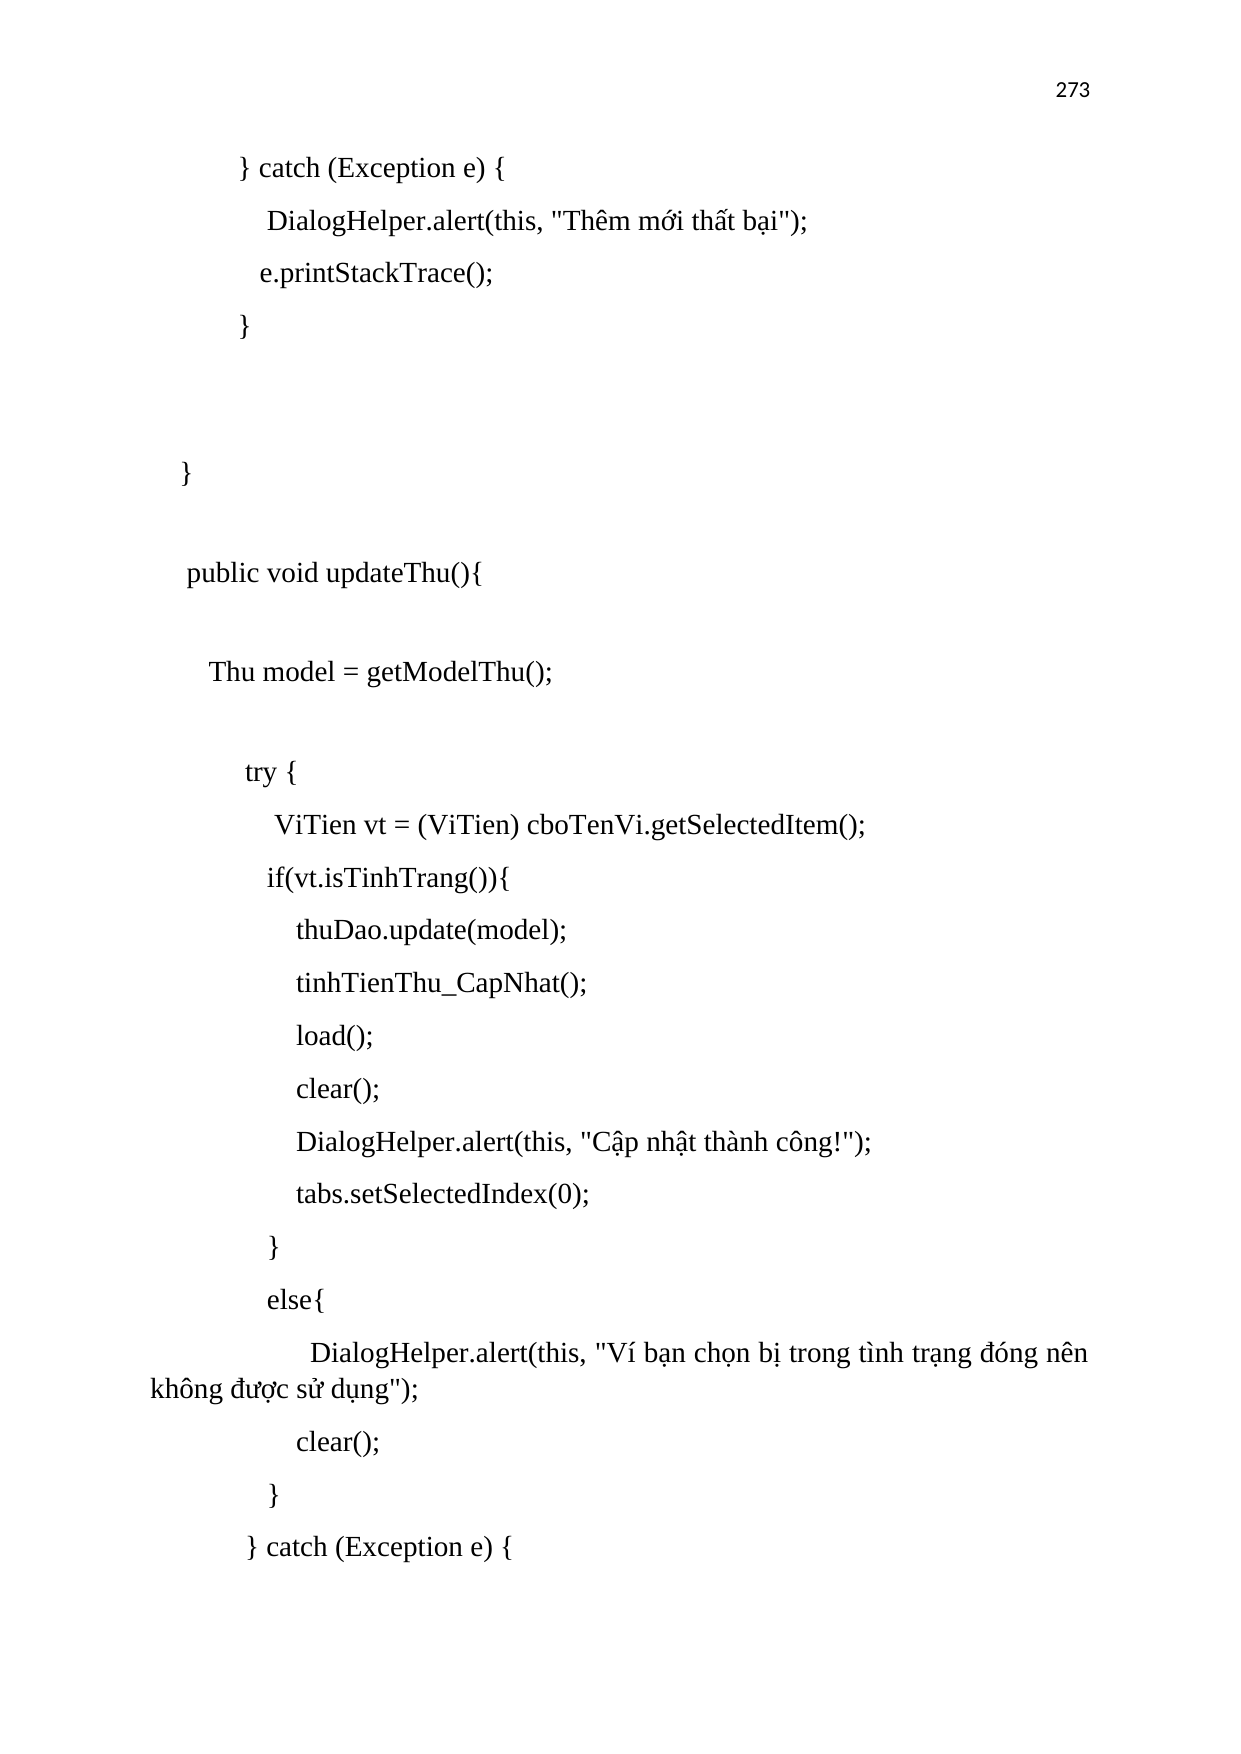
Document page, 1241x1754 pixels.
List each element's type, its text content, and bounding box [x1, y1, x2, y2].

text } [150, 1477, 1090, 1510]
text DialogHelper.alert(this, "Cập nhật thành công!"); [150, 1124, 1090, 1157]
text DialogHelper.alert(this, "Ví bạn chọn bị trong tình trạng đóng nên không được sử dụng"); [150, 1335, 1090, 1405]
text e.printStackTrace(); [150, 256, 1090, 289]
text tinhTienThu_CapNhat(); [150, 965, 1090, 999]
text try { [150, 754, 1090, 788]
text } [150, 308, 1090, 342]
text } [150, 455, 1090, 488]
text Thu model = getModelThu(); [150, 654, 1090, 688]
text if(vt.isTinhTrang()){ [150, 860, 1090, 893]
text } [150, 1229, 1090, 1263]
text thuDao.update(model); [150, 912, 1090, 946]
text clear(); [150, 1071, 1090, 1104]
text else{ [150, 1282, 1090, 1316]
text DialogHelper.alert(this, "Thêm mới thất bại"); [150, 203, 1090, 236]
text load(); [150, 1018, 1090, 1052]
text } catch (Exception e) { [150, 1529, 1090, 1563]
text tabs.setSelectedIndex(0); [150, 1177, 1090, 1210]
text clear(); [150, 1424, 1090, 1457]
text } catch (Exception e) { [150, 150, 1090, 183]
text ViTien vt = (ViTien) cboTenVi.getSelectedItem(); [150, 807, 1090, 840]
text public void updateThu(){ [150, 555, 1090, 588]
